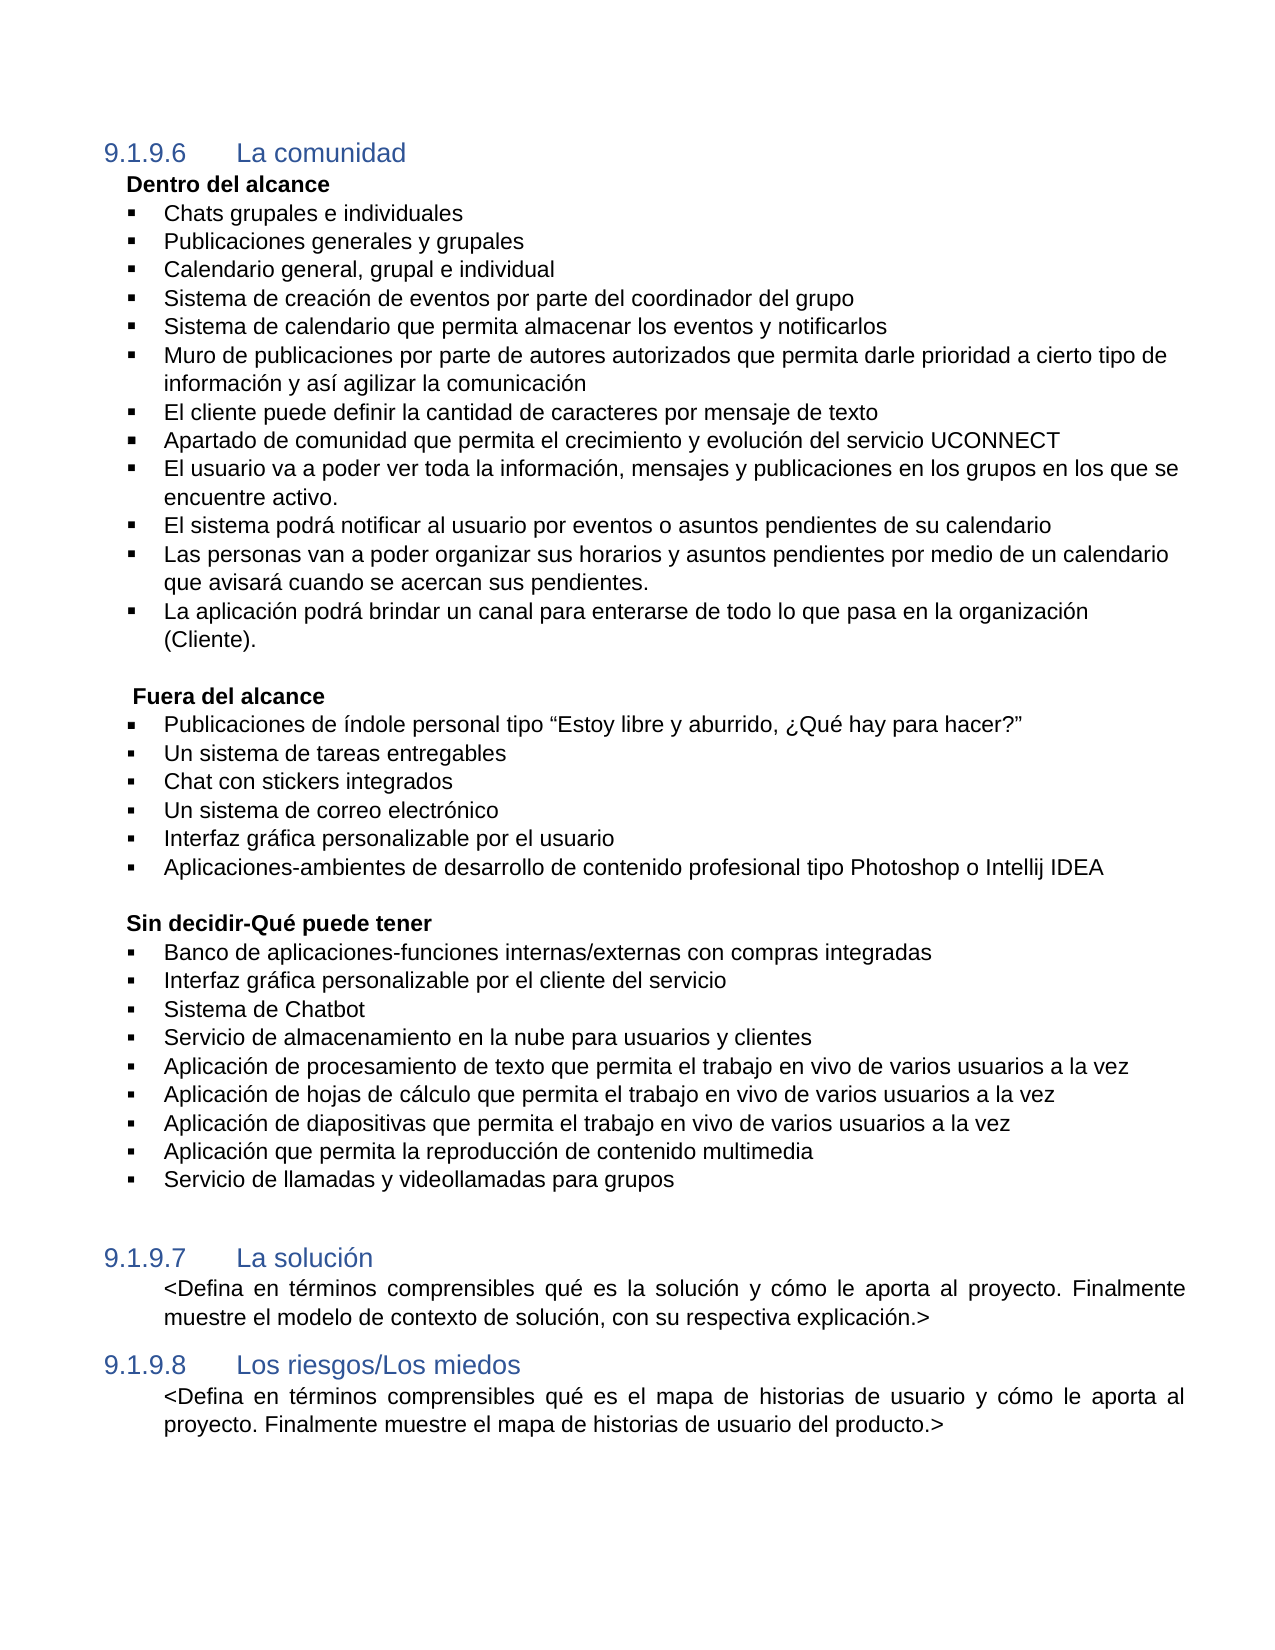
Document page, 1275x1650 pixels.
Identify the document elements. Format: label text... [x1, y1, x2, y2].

list El usuario va a poder ver toda la información, mensajes y publicaciones en los grupos en los que se encuentre activo. [126, 455, 1186, 510]
list Chat con stickers integrados [126, 768, 1186, 794]
list Fuera del alcance [126, 683, 1186, 709]
list Aplicación de hojas de cálculo que permita el trabajo en vivo de varios usuarios a la vez [126, 1081, 1186, 1107]
list Dentro del alcance [126, 171, 1186, 197]
subtitle Los riesgos/Los miedos [103, 1349, 1186, 1380]
subtitle La solución [103, 1242, 1186, 1273]
list Apartado de comunidad que permita el crecimiento y evolución del servicio UCONNECT [126, 427, 1186, 453]
list Banco de aplicaciones-funciones internas/externas con compras integradas [126, 939, 1186, 965]
list Servicio de almacenamiento en la nube para usuarios y clientes [126, 1024, 1186, 1051]
list Servicio de llamadas y videollamadas para grupos [126, 1166, 1186, 1193]
list Aplicación de diapositivas que permita el trabajo en vivo de varios usuarios a la vez [126, 1109, 1186, 1136]
list Chats grupales e individuales [126, 199, 1186, 226]
list Sistema de creación de eventos por parte del coordinador del grupo [126, 285, 1186, 311]
list Calendario general, grupal e individual [126, 256, 1186, 283]
list Sin decidir-Qué puede tener [126, 910, 1186, 937]
list Muro de publicaciones por parte de autores autorizados que permita darle prioridad a cierto tipo de información y así agilizar la comunicación [126, 342, 1186, 396]
list Interfaz gráfica personalizable por el cliente del servicio [126, 967, 1186, 994]
list <Defina en términos comprensibles qué es el mapa de historias de usuario y cómo le aporta al proyecto. Finalmente muestre el mapa de historias de usuario del producto.> [164, 1383, 1186, 1437]
list Un sistema de tareas entregables [126, 740, 1186, 766]
list Sistema de Chatbot [126, 996, 1186, 1022]
list Aplicación de procesamiento de texto que permita el trabajo en vivo de varios usuarios a la vez [126, 1053, 1186, 1079]
list Sistema de calendario que permita almacenar los eventos y notificarlos [126, 313, 1186, 339]
list Interfaz gráfica personalizable por el usuario [126, 825, 1186, 851]
subtitle La comunidad [103, 137, 1186, 168]
list Aplicación que permita la reproducción de contenido multimedia [126, 1138, 1186, 1164]
list Aplicaciones-ambientes de desarrollo de contenido profesional tipo Photoshop o Intellij IDEA [126, 853, 1186, 880]
list <Defina en términos comprensibles qué es la solución y cómo le aporta al proyecto. Finalmente muestre el modelo de contexto de solución, con su respectiva explicación.> [164, 1275, 1186, 1330]
list El cliente puede definir la cantidad de caracteres por mensaje de texto [126, 398, 1186, 425]
list Un sistema de correo electrónico [126, 797, 1186, 823]
list Publicaciones generales y grupales [126, 228, 1186, 254]
list Las personas van a poder organizar sus horarios y asuntos pendientes por medio de un calendario que avisará cuando se acercan sus pendientes. [126, 541, 1186, 596]
list Publicaciones de índole personal tipo “Estoy libre y aburrido, ¿Qué hay para hacer?” [126, 711, 1186, 738]
list La aplicación podrá brindar un canal para enterarse de todo lo que pasa en la organización (Cliente). [126, 598, 1186, 652]
list El sistema podrá notificar al usuario por eventos o asuntos pendientes de su calendario [126, 512, 1186, 539]
